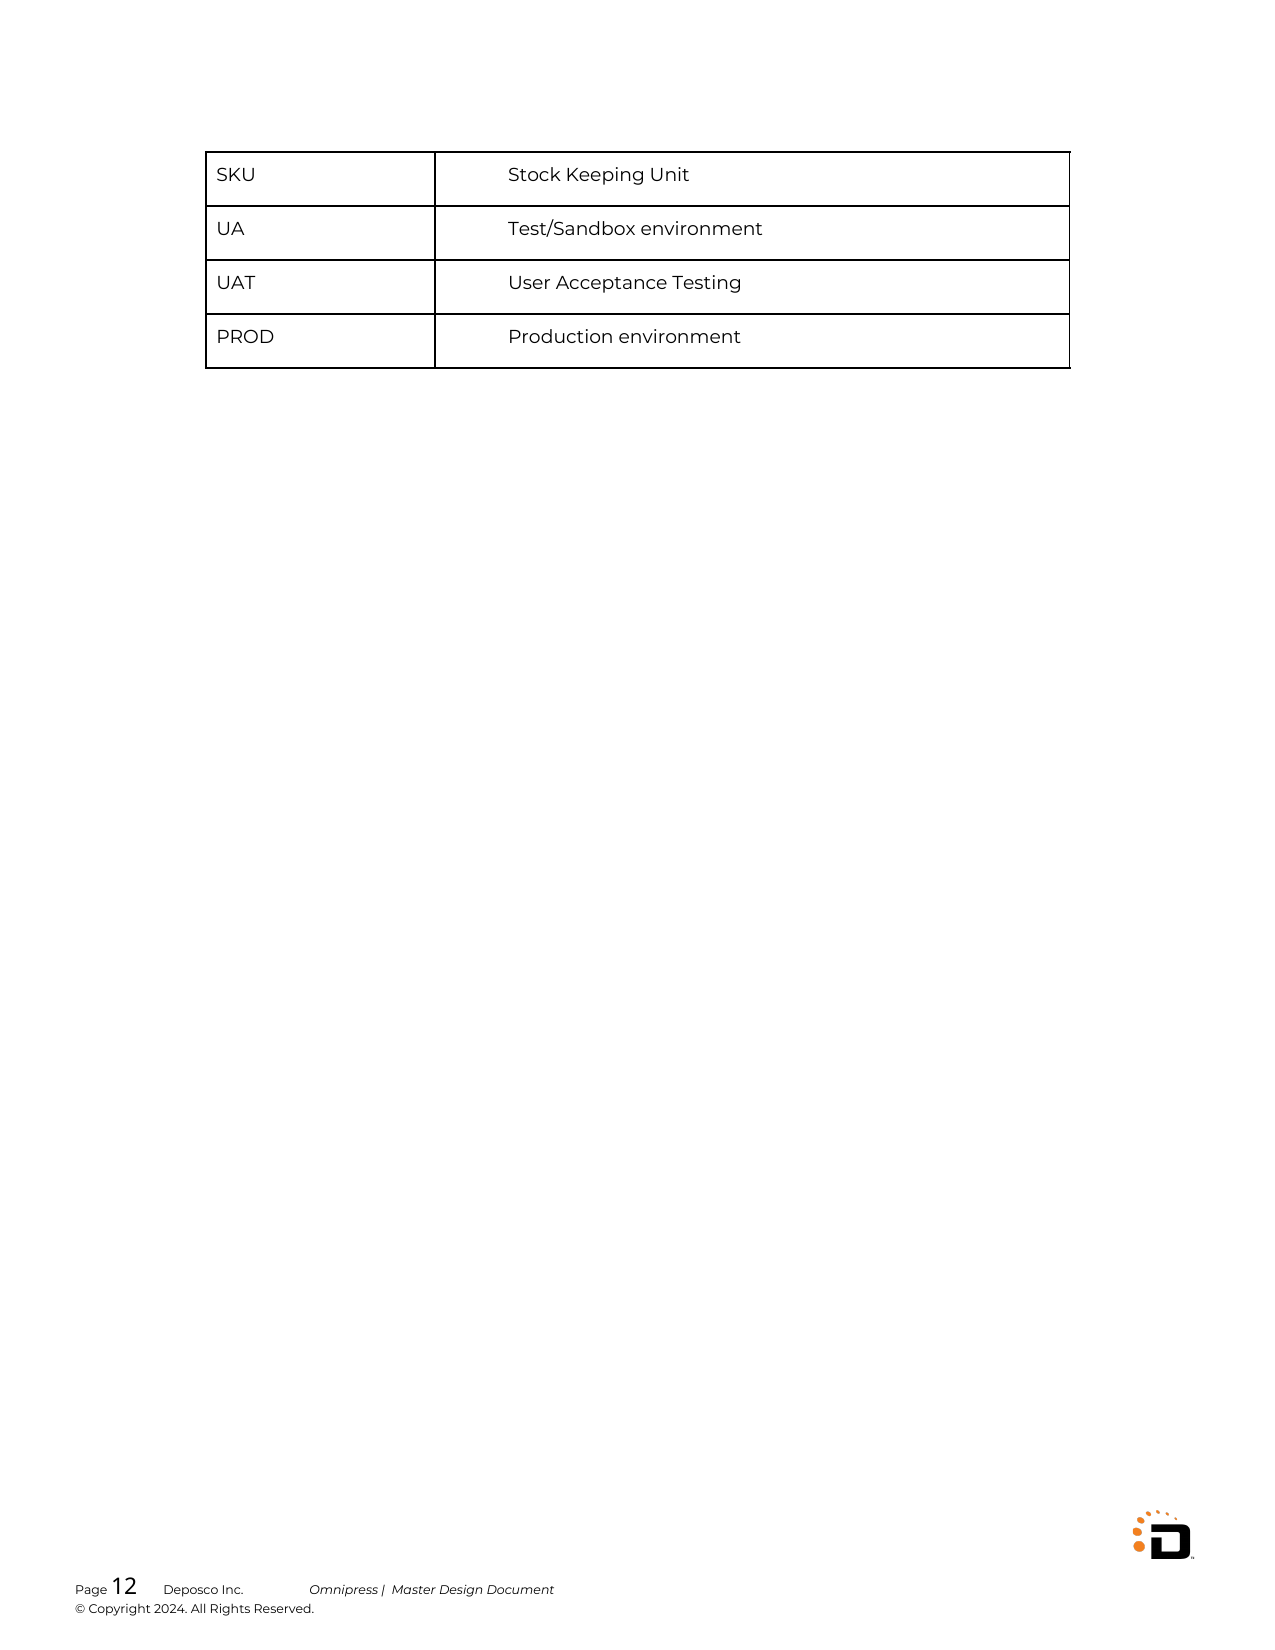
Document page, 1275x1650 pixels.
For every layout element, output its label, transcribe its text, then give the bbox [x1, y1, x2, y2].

table_cell Stock Keeping Unit [436, 153, 1069, 205]
table_cell UAT [207, 261, 434, 313]
table_cell Production environment [436, 315, 1069, 367]
table_cell Test/Sandbox environment [436, 207, 1069, 259]
table_cell PROD [207, 315, 434, 367]
table_cell UA [207, 207, 434, 259]
table_cell User Acceptance Testing [436, 261, 1069, 313]
table_cell SKU [207, 153, 434, 205]
picture [1132, 1510, 1195, 1559]
